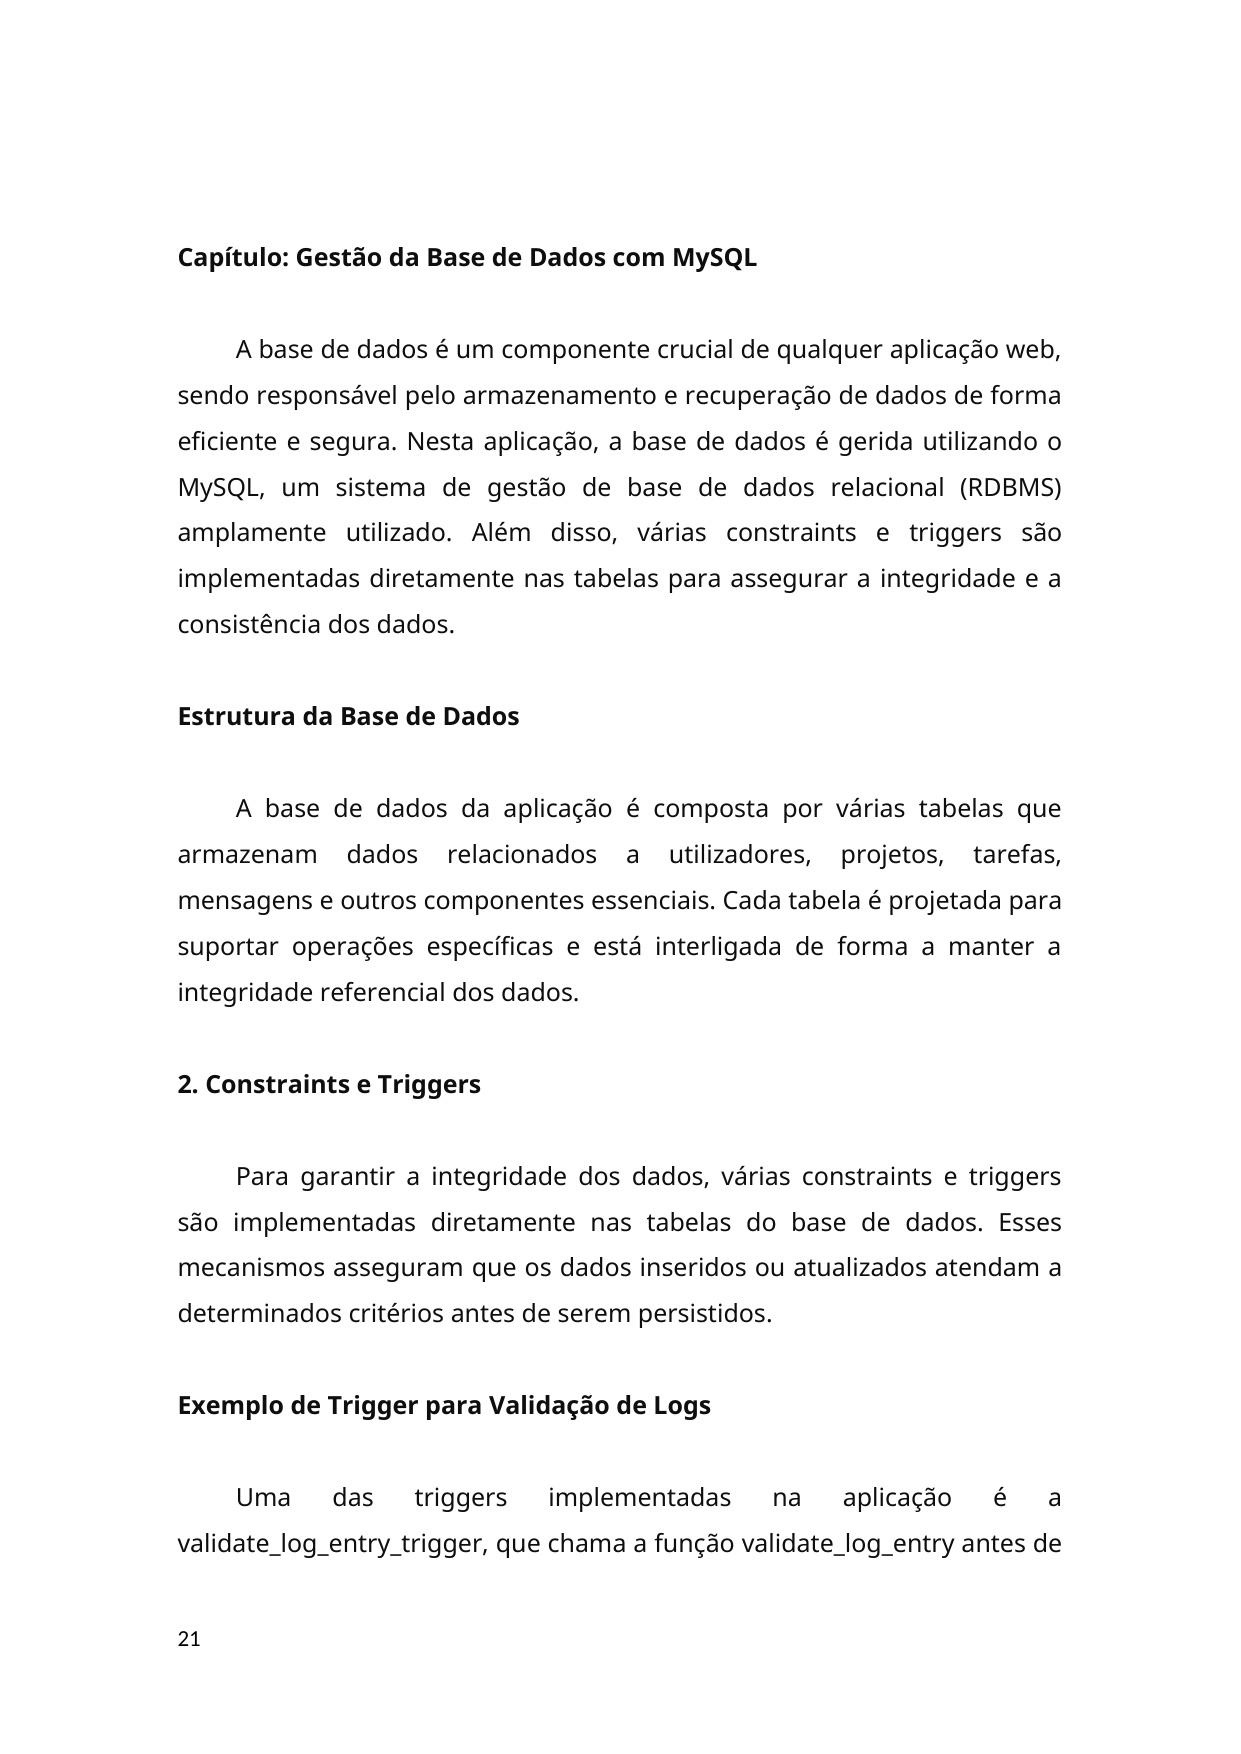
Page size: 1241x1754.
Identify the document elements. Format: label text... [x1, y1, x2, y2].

text A base de dados é um componente crucial de qualquer aplicação web, sendo responsável pelo armazenamento e recuperação de dados de forma eficiente e segura. Nesta aplicação, a base de dados é gerida utilizando o MySQL, um sistema de gestão de base de dados relacional (RDBMS) amplamente utilizado. Além disso, várias constraints e triggers são implementadas diretamente nas tabelas para assegurar a integridade e a consistência dos dados. [177, 331, 1063, 641]
text Estrutura da Base de Dados [177, 699, 1063, 733]
text A base de dados da aplicação é composta por várias tabelas que armazenam dados relacionados a utilizadores, projetos, tarefas, mensagens e outros componentes essenciais. Cada tabela é projetada para suportar operações específicas e está interligada de forma a manter a integridade referencial dos dados. [177, 791, 1063, 1008]
text Para garantir a integridade dos dados, várias constraints e triggers são implementadas diretamente nas tabelas do base de dados. Esses mecanismos asseguram que os dados inseridos ou atualizados atendam a determinados critérios antes de serem persistidos. [177, 1158, 1063, 1330]
text Exemplo de Trigger para Validação de Logs [177, 1388, 1063, 1422]
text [177, 1480, 1063, 1560]
text Capítulo: Gestão da Base de Dados com MySQL [177, 239, 1063, 273]
text 2. Constraints e Triggers [177, 1066, 1063, 1100]
